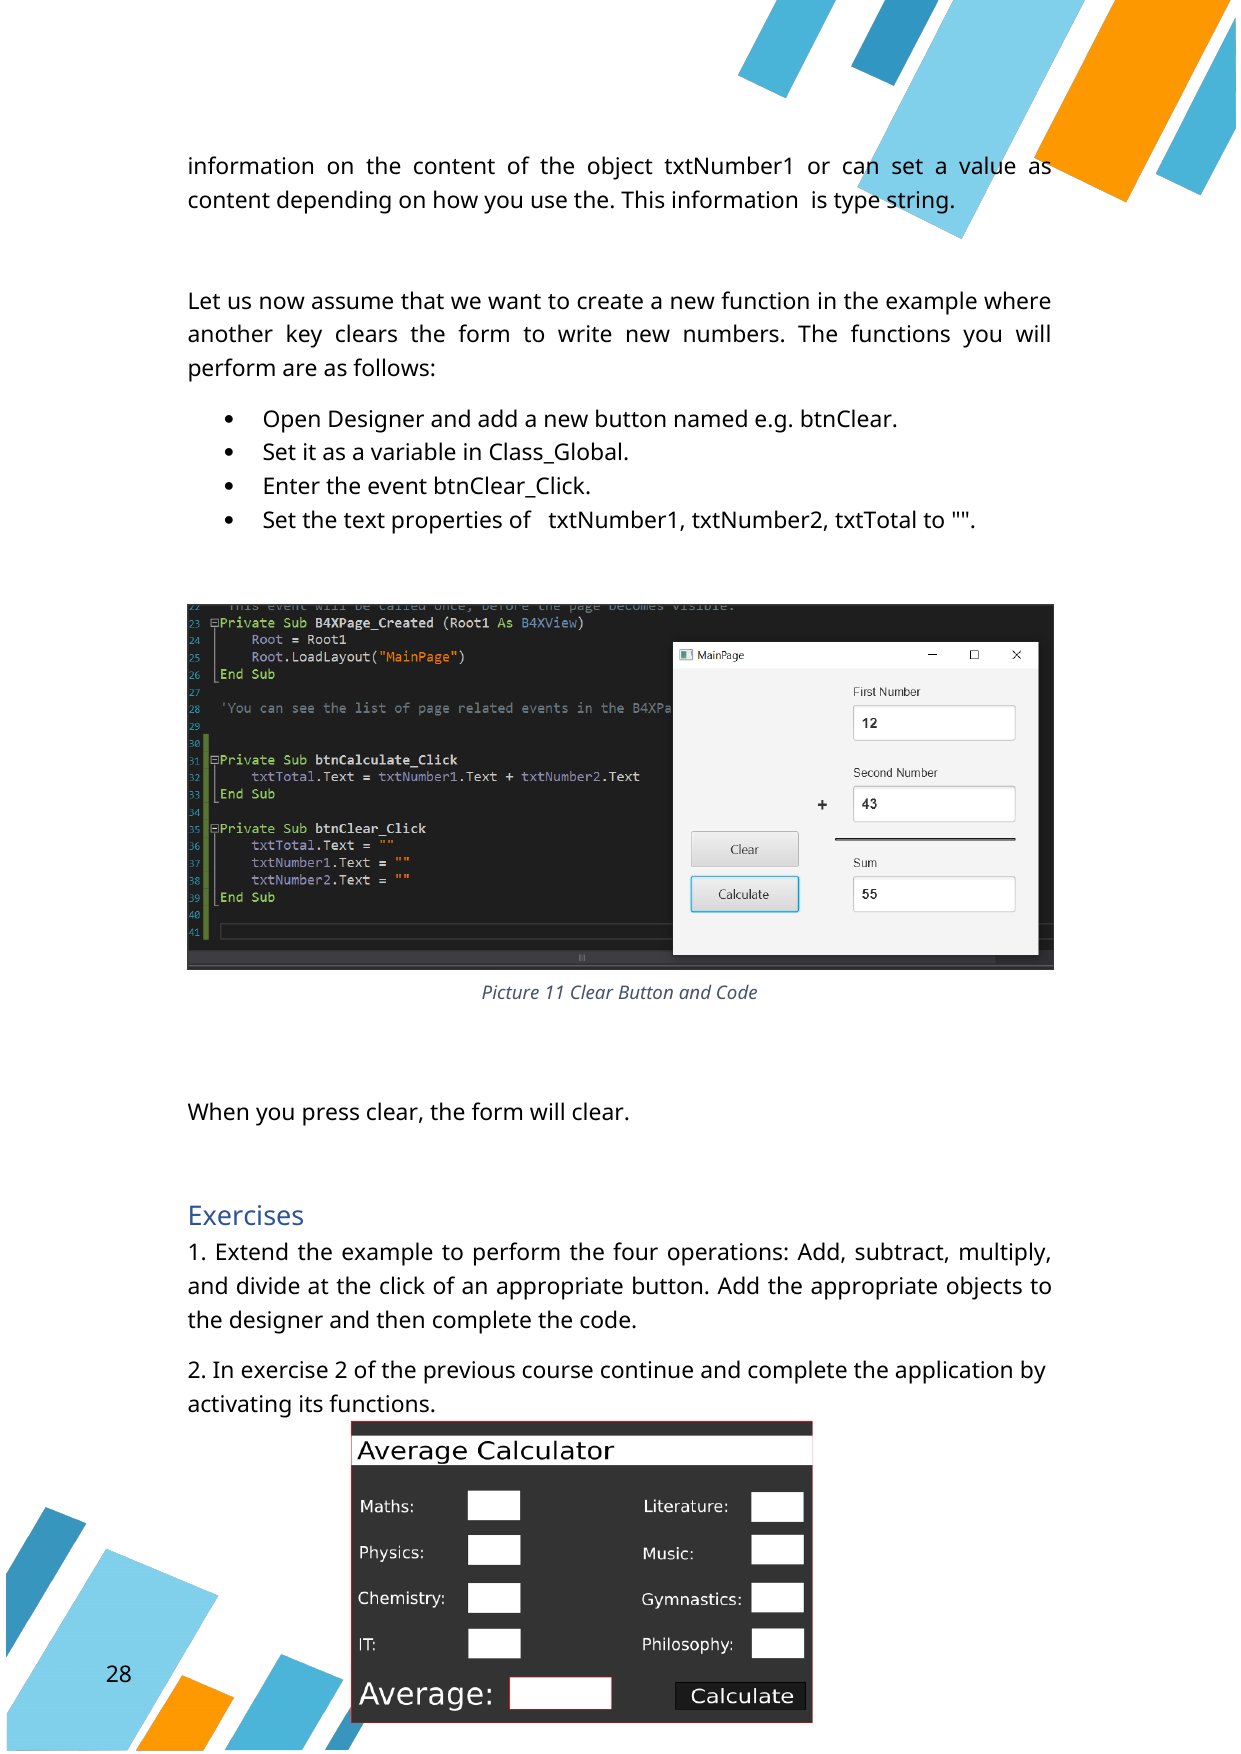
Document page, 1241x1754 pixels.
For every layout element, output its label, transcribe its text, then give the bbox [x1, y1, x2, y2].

picture [738, 0, 1236, 239]
text Let us now assume that we want to create a new function in the example where another key clears the form to write new numbers. The functions you will perform are as follows: [187, 284, 1053, 383]
subtitle Exercises [187, 1196, 1053, 1233]
list Set it as a variable in Class_Global. [225, 436, 1053, 467]
text When you press clear, the form will clear. [187, 1096, 1053, 1127]
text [187, 150, 1053, 215]
picture [6, 1421, 813, 1751]
picture [187, 604, 1054, 970]
text 1. Extend the example to perform the four operations: Add, subtract, multiply, and divide at the click of an appropriate button. Add the appropriate objects to the designer and then complete the code. [187, 1236, 1053, 1335]
list Set the text properties of txtNumber1, txtNumber2, txtTotal to "". [225, 504, 1053, 535]
text 2. In exercise 2 of the previous course continue and complete the application by activating its functions. [187, 1354, 1053, 1419]
list Open Designer and add a new button named e.g. btnClear. [225, 402, 1053, 434]
list Enter the event btnClear_Click. [225, 470, 1053, 501]
